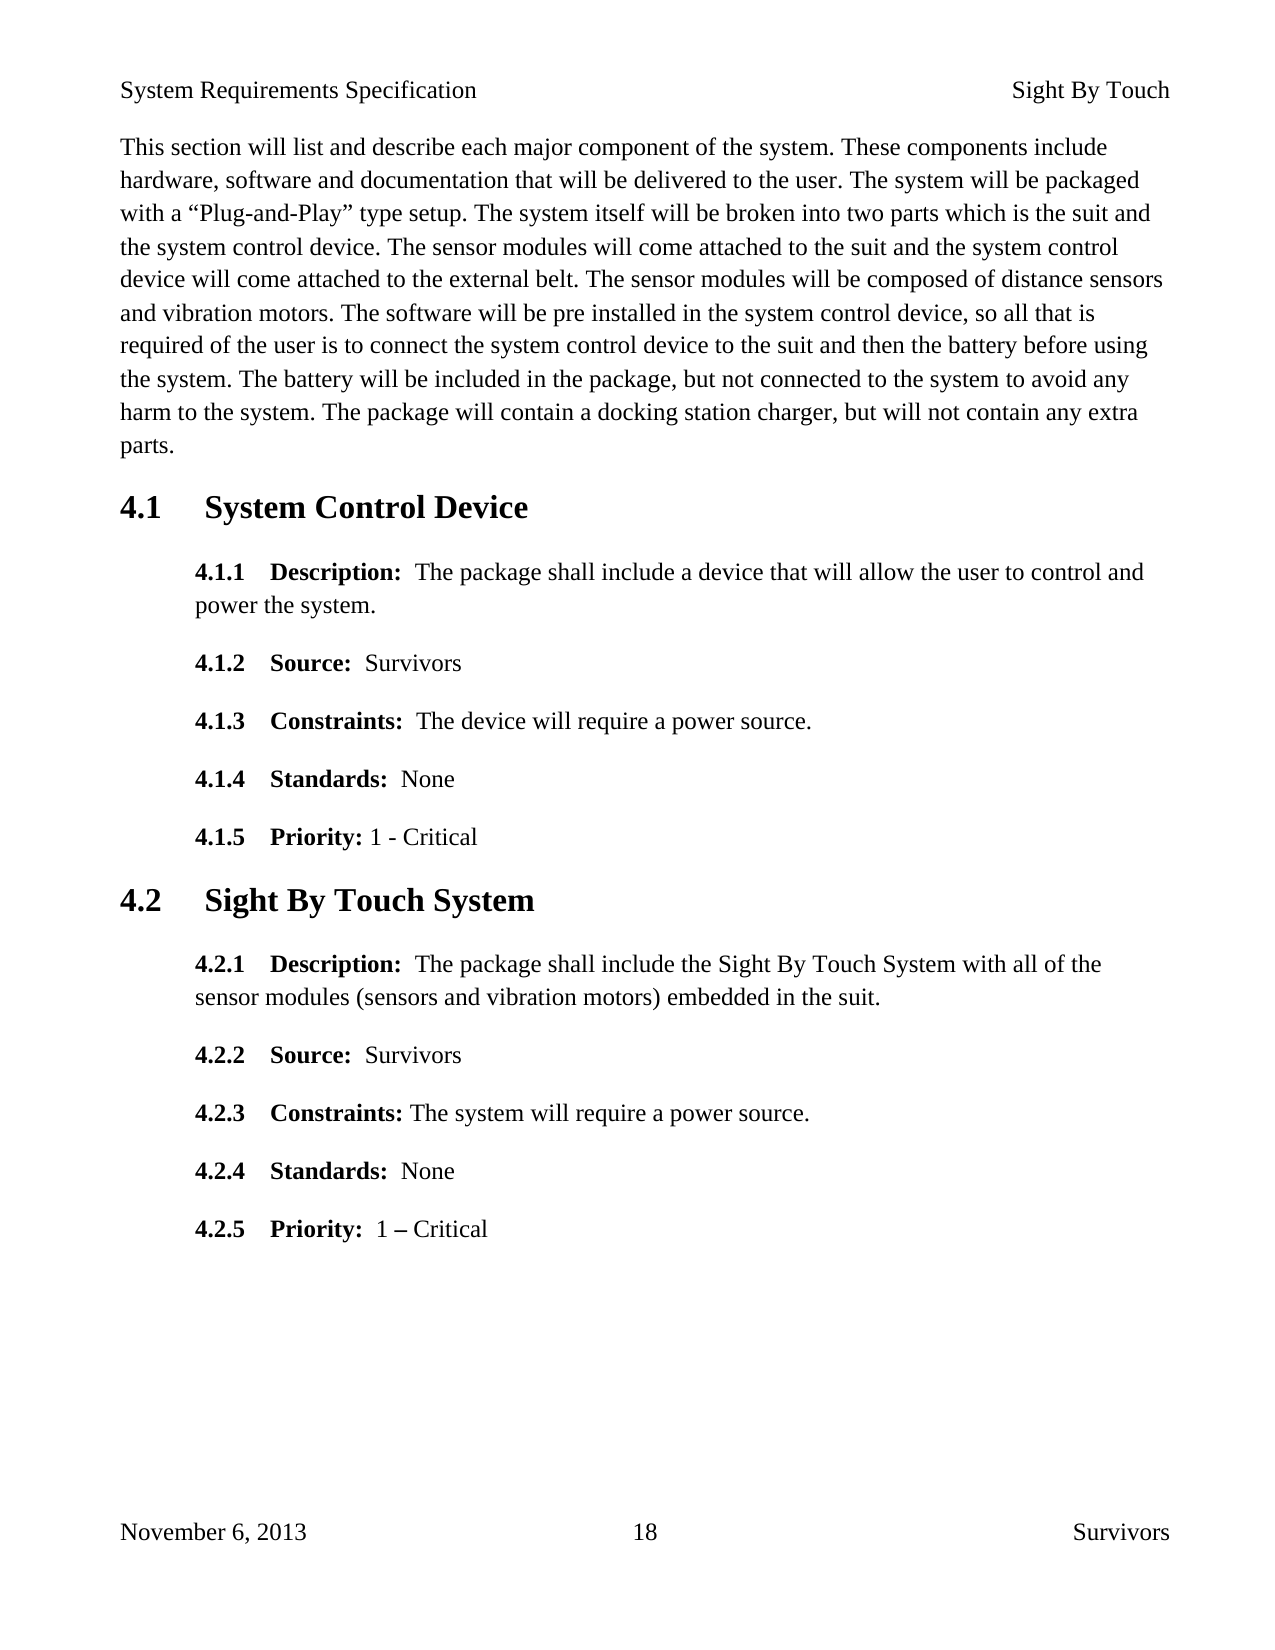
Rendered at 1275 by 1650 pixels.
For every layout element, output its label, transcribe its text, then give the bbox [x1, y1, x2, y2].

text 4.1.1 Description: The package shall include a device that will allow the user to control and power the system. [120, 557, 1170, 618]
text 4.1.2 Source: Survivors [120, 648, 1170, 677]
subtitle 4.1.4 Standards: None [120, 764, 1170, 793]
text 4.2.1 Description: The package shall include the Sight By Touch System with all of the sensor modules (sensors and vibration motors) embedded in the suit. [120, 949, 1170, 1011]
subtitle 4.2.3 Constraints: The system will require a power source. [120, 1098, 1170, 1127]
subtitle 4.2.2 Source: Survivors [120, 1040, 1170, 1069]
subtitle 4.2.4 Standards: None [120, 1156, 1170, 1185]
subtitle 4.2 Sight By Touch System [120, 880, 1170, 918]
text This section will list and describe each major component of the system. These components include hardware, software and documentation that will be delivered to the user. The system will be packaged with a “Plug-and-Play” type setup. The system itself will be broken into two parts which is the suit and the system control device. The sensor modules will come attached to the suit and the system control device will come attached to the external belt. The sensor modules will be composed of distance sensors and vibration motors. The software will be pre installed in the system control device, so all that is required of the user is to connect the system control device to the suit and then the battery before using the system. The battery will be included in the package, but not connected to the system to avoid any harm to the system. The package will contain a docking station charger, but will not contain any extra parts. [120, 132, 1170, 458]
subtitle 4.1 System Control Device [120, 488, 1170, 526]
subtitle 4.1.5 Priority: 1 - Critical [120, 822, 1170, 851]
subtitle 4.1.3 Constraints: The device will require a power source. [120, 706, 1170, 734]
subtitle 4.2.5 Priority: 1 – Critical [120, 1214, 1170, 1243]
